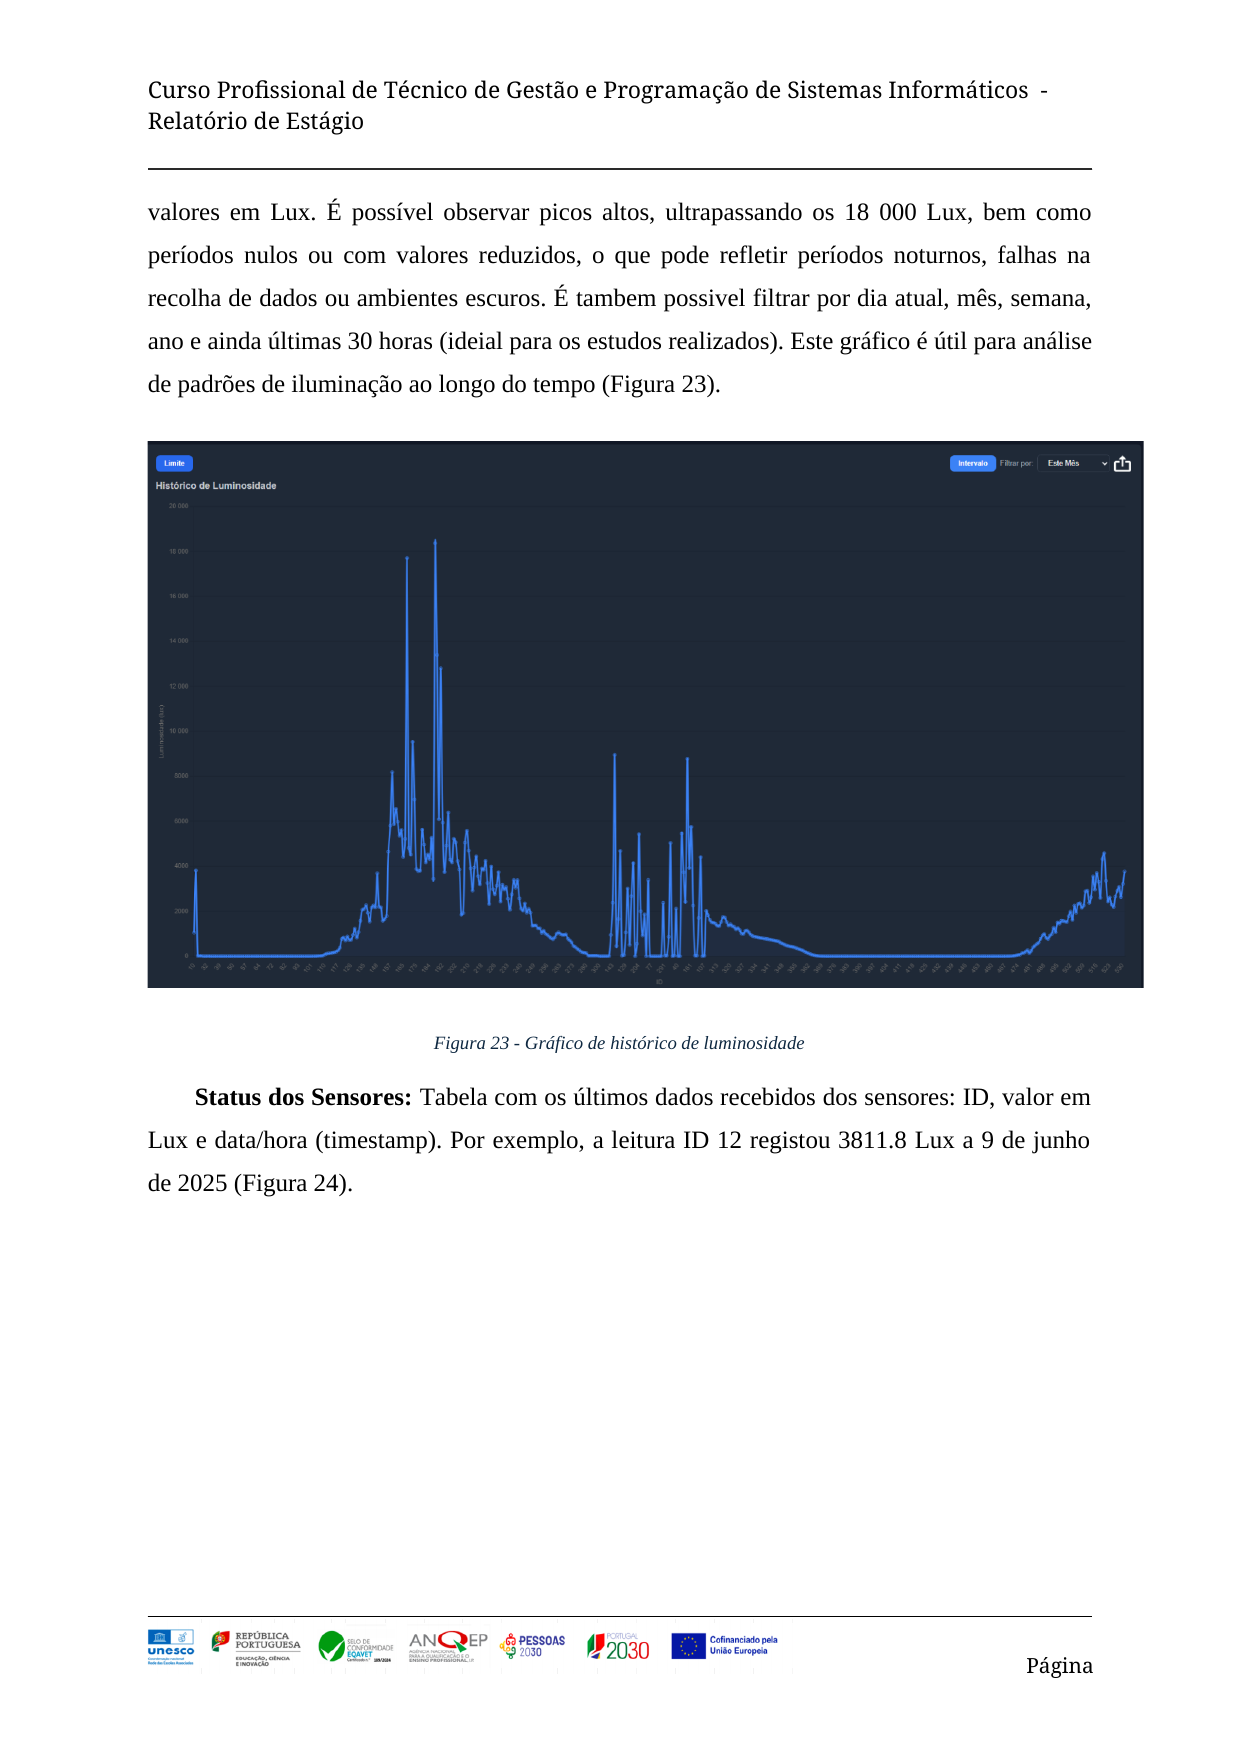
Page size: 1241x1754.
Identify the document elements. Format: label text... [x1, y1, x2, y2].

picture [147, 1619, 803, 1674]
text Status dos Sensores: Tabela com os últimos dados recebidos dos sensores: ID, valor em Lux e data/hora (timestamp). Por exemplo, a leitura ID 12 registou 3811.8 Lux a 9 de junho de 2025 (Figura 24). [148, 1082, 1092, 1197]
picture [147, 441, 1144, 988]
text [148, 197, 1092, 398]
